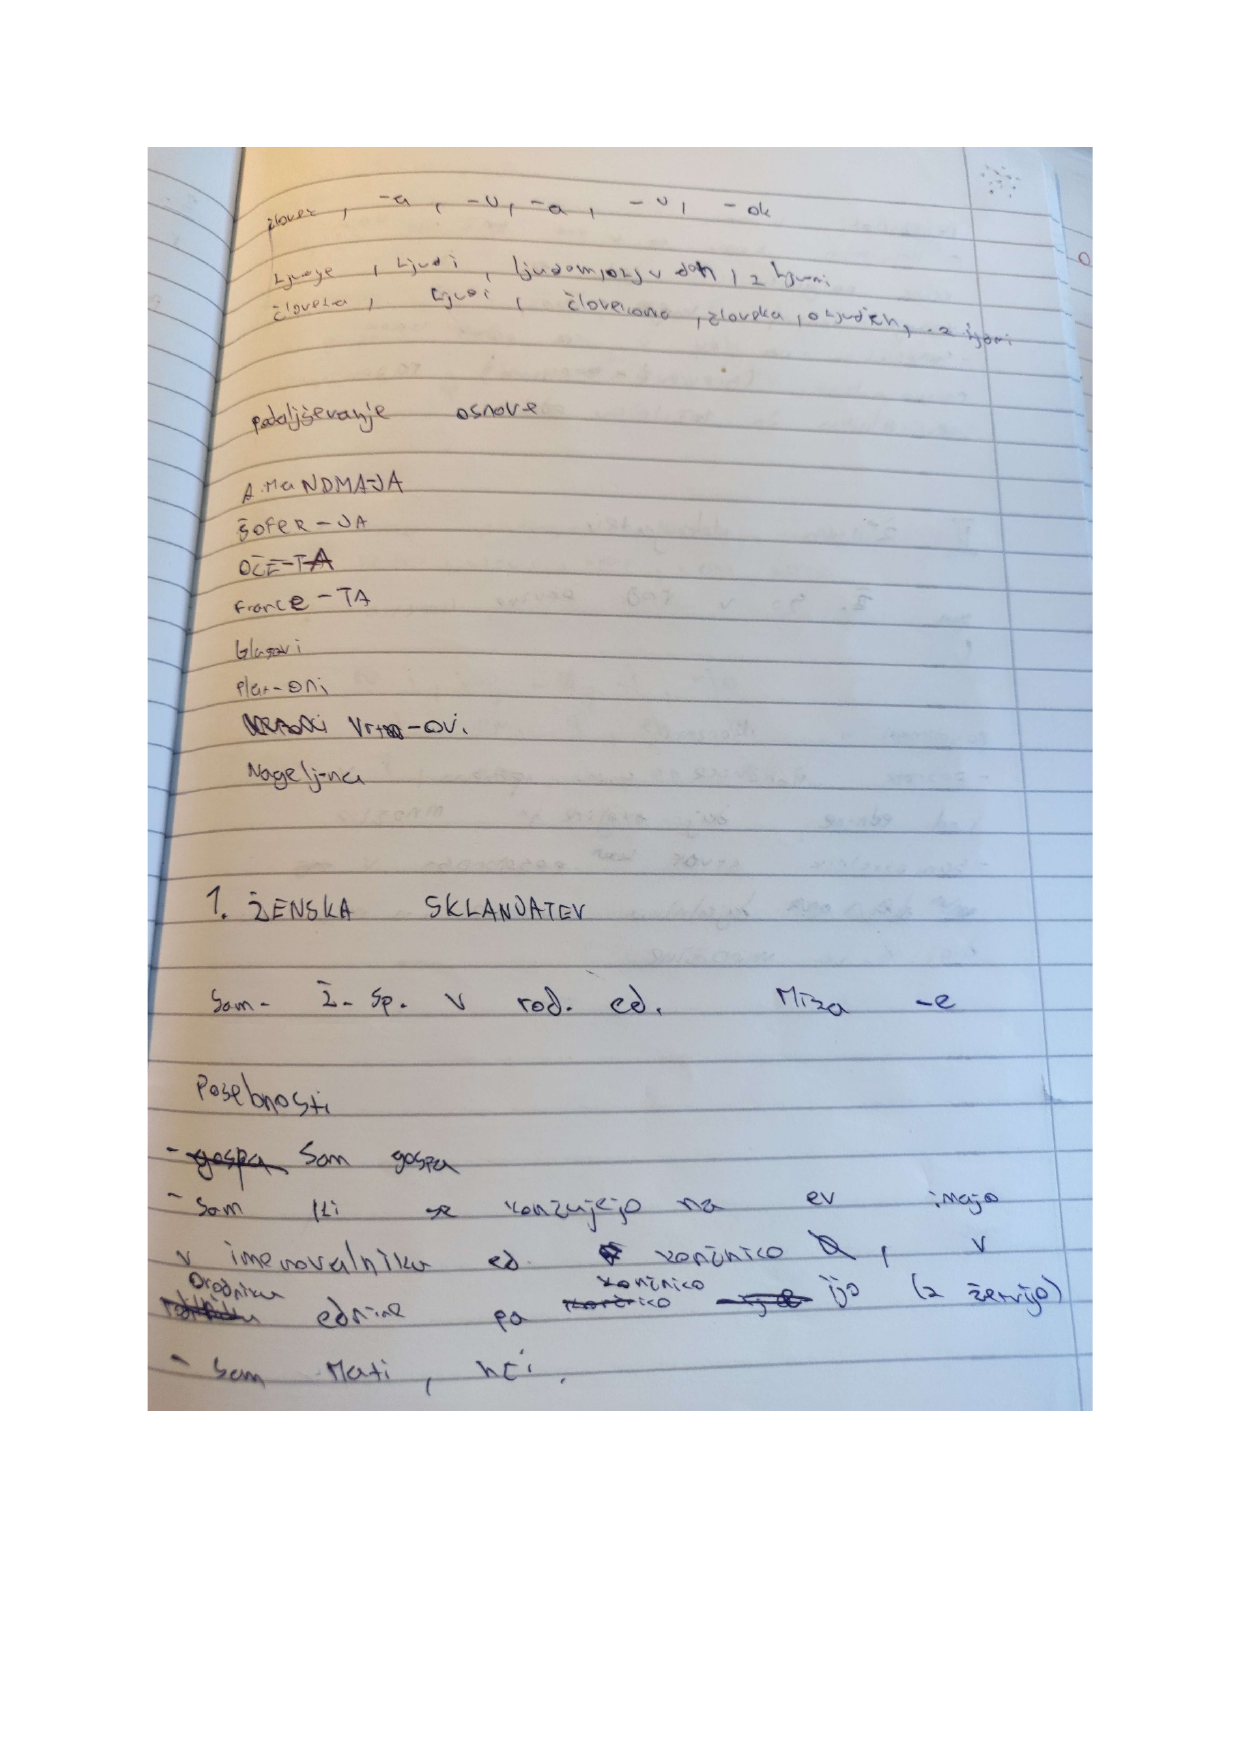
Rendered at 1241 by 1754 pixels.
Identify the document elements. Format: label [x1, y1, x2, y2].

picture [147, 147, 1093, 1411]
